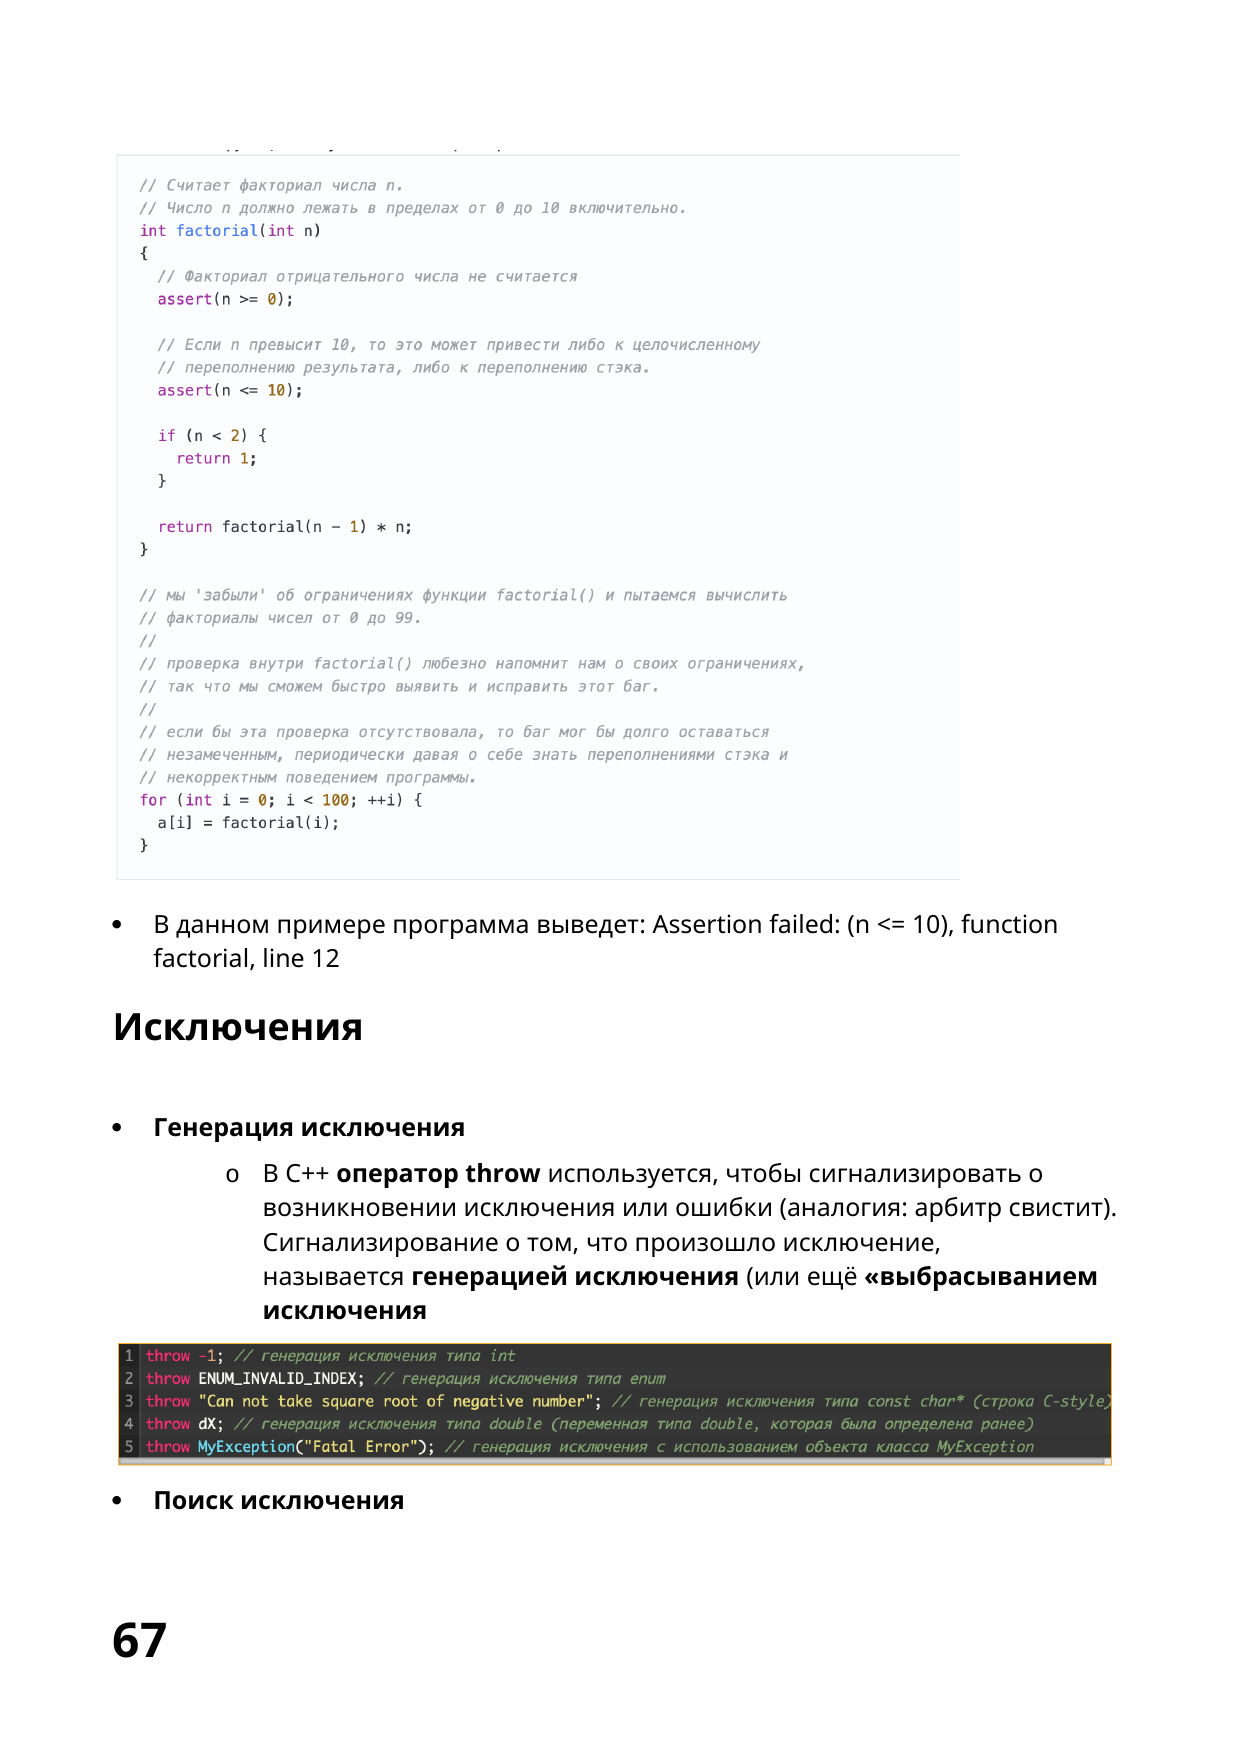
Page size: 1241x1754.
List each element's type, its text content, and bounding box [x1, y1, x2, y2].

list Генерация исключения [112, 1109, 1128, 1143]
picture [112, 1338, 1128, 1471]
list В данном примере программа выведет: Assertion failed: (n <= 10), function factorial, line 12 [112, 907, 1128, 975]
picture [112, 150, 961, 882]
list В C++ оператор throw используется, чтобы сигнализировать о возникновении исключения или ошибки (аналогия: арбитр свистит). Сигнализирование о том, что произошло исключение, называется генерацией исключения (или ещё «выбрасыванием исключения [225, 1156, 1128, 1326]
subtitle Исключения [112, 1000, 1128, 1051]
list Поиск исключения [112, 1483, 1128, 1517]
